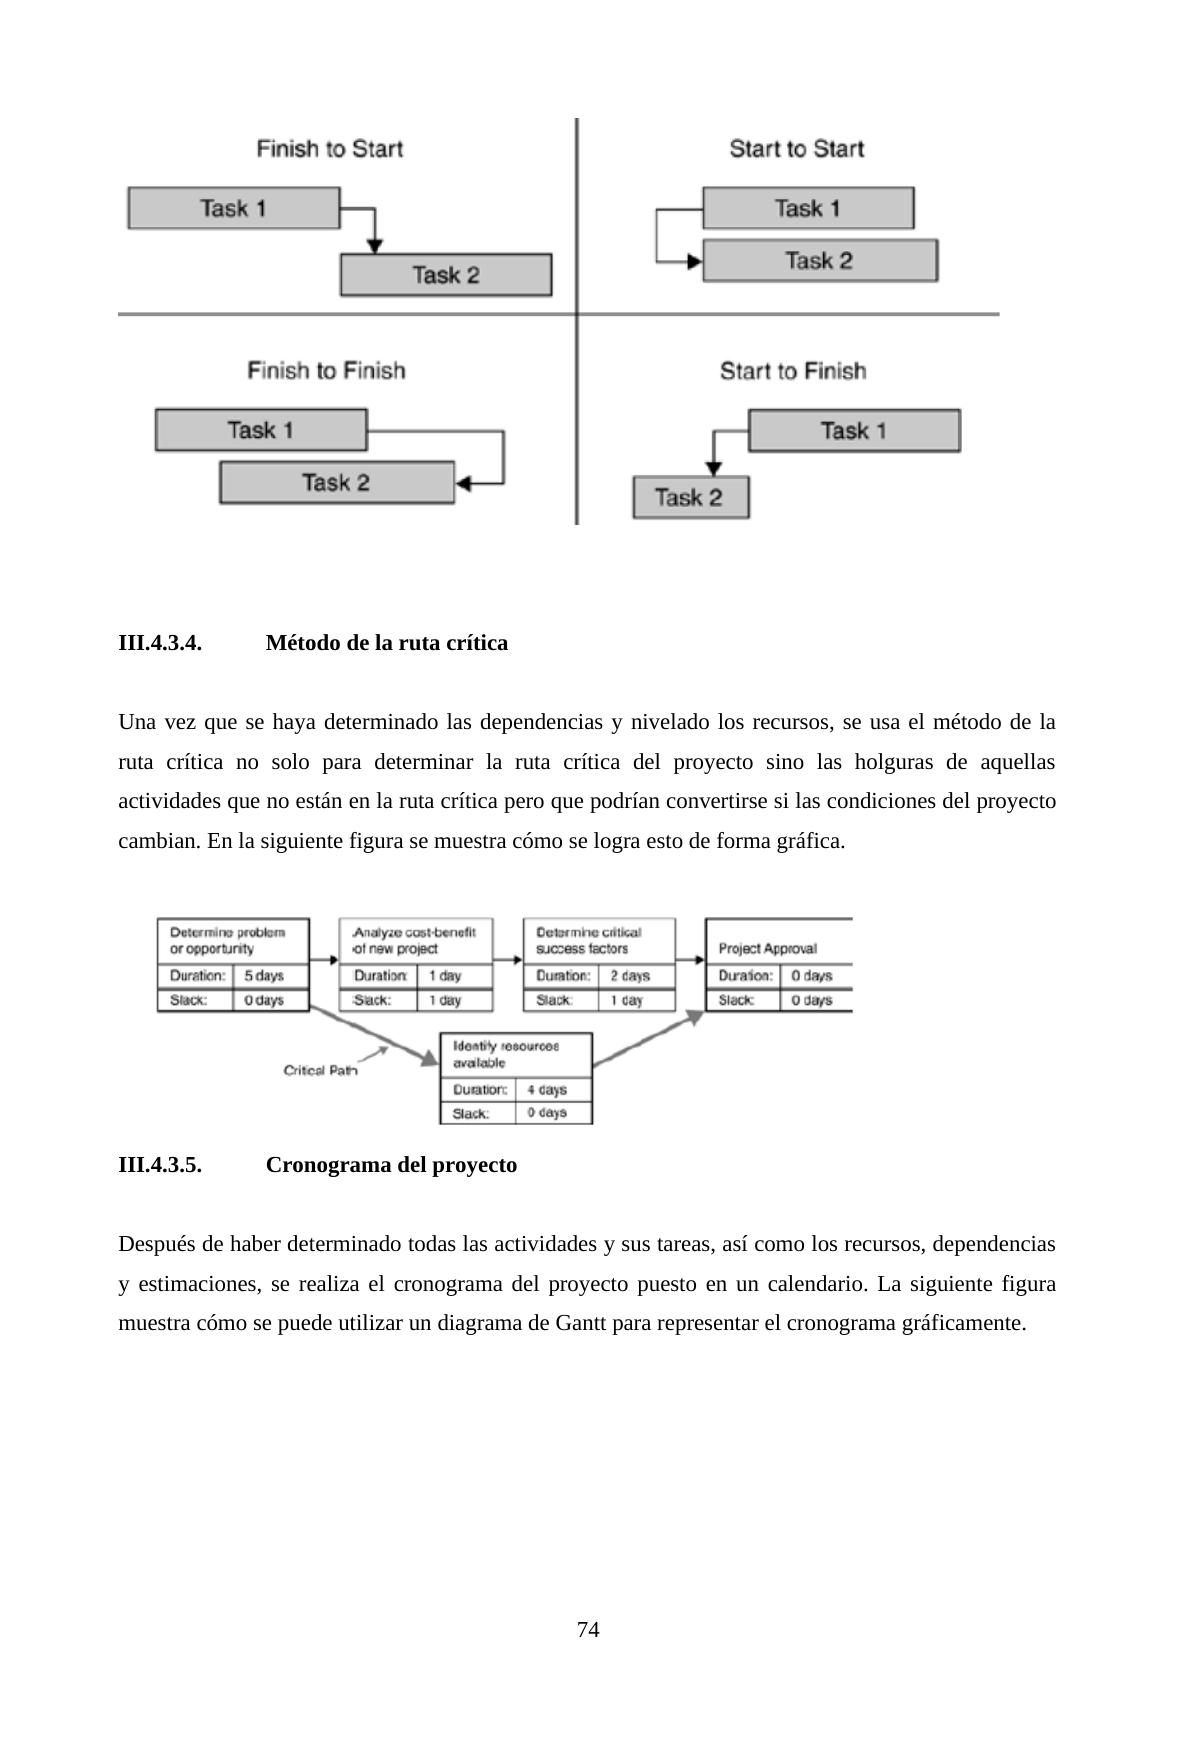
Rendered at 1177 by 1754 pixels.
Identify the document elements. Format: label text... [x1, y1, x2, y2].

text Después de haber determinado todas las actividades y sus tareas, así como los recursos, dependencias y estimaciones, se realiza el cronograma del proyecto puesto en un calendario. La siguiente figura muestra cómo se puede utilizar un diagrama de Gantt para representar el cronograma gráficamente. [118, 1230, 1058, 1335]
subtitle Método de la ruta crítica [118, 629, 1058, 656]
subtitle Cronograma del proyecto [118, 1151, 1058, 1177]
text Una vez que se haya determinado las dependencias y nivelado los recursos, se usa el método de la ruta crítica no solo para determinar la ruta crítica del proyecto sino las holguras de aquellas actividades que no están en la ruta crítica pero que podrían convertirse si las condiciones del proyecto cambian. En la siguiente figura se muestra cómo se logra esto de forma gráfica. [118, 708, 1058, 853]
